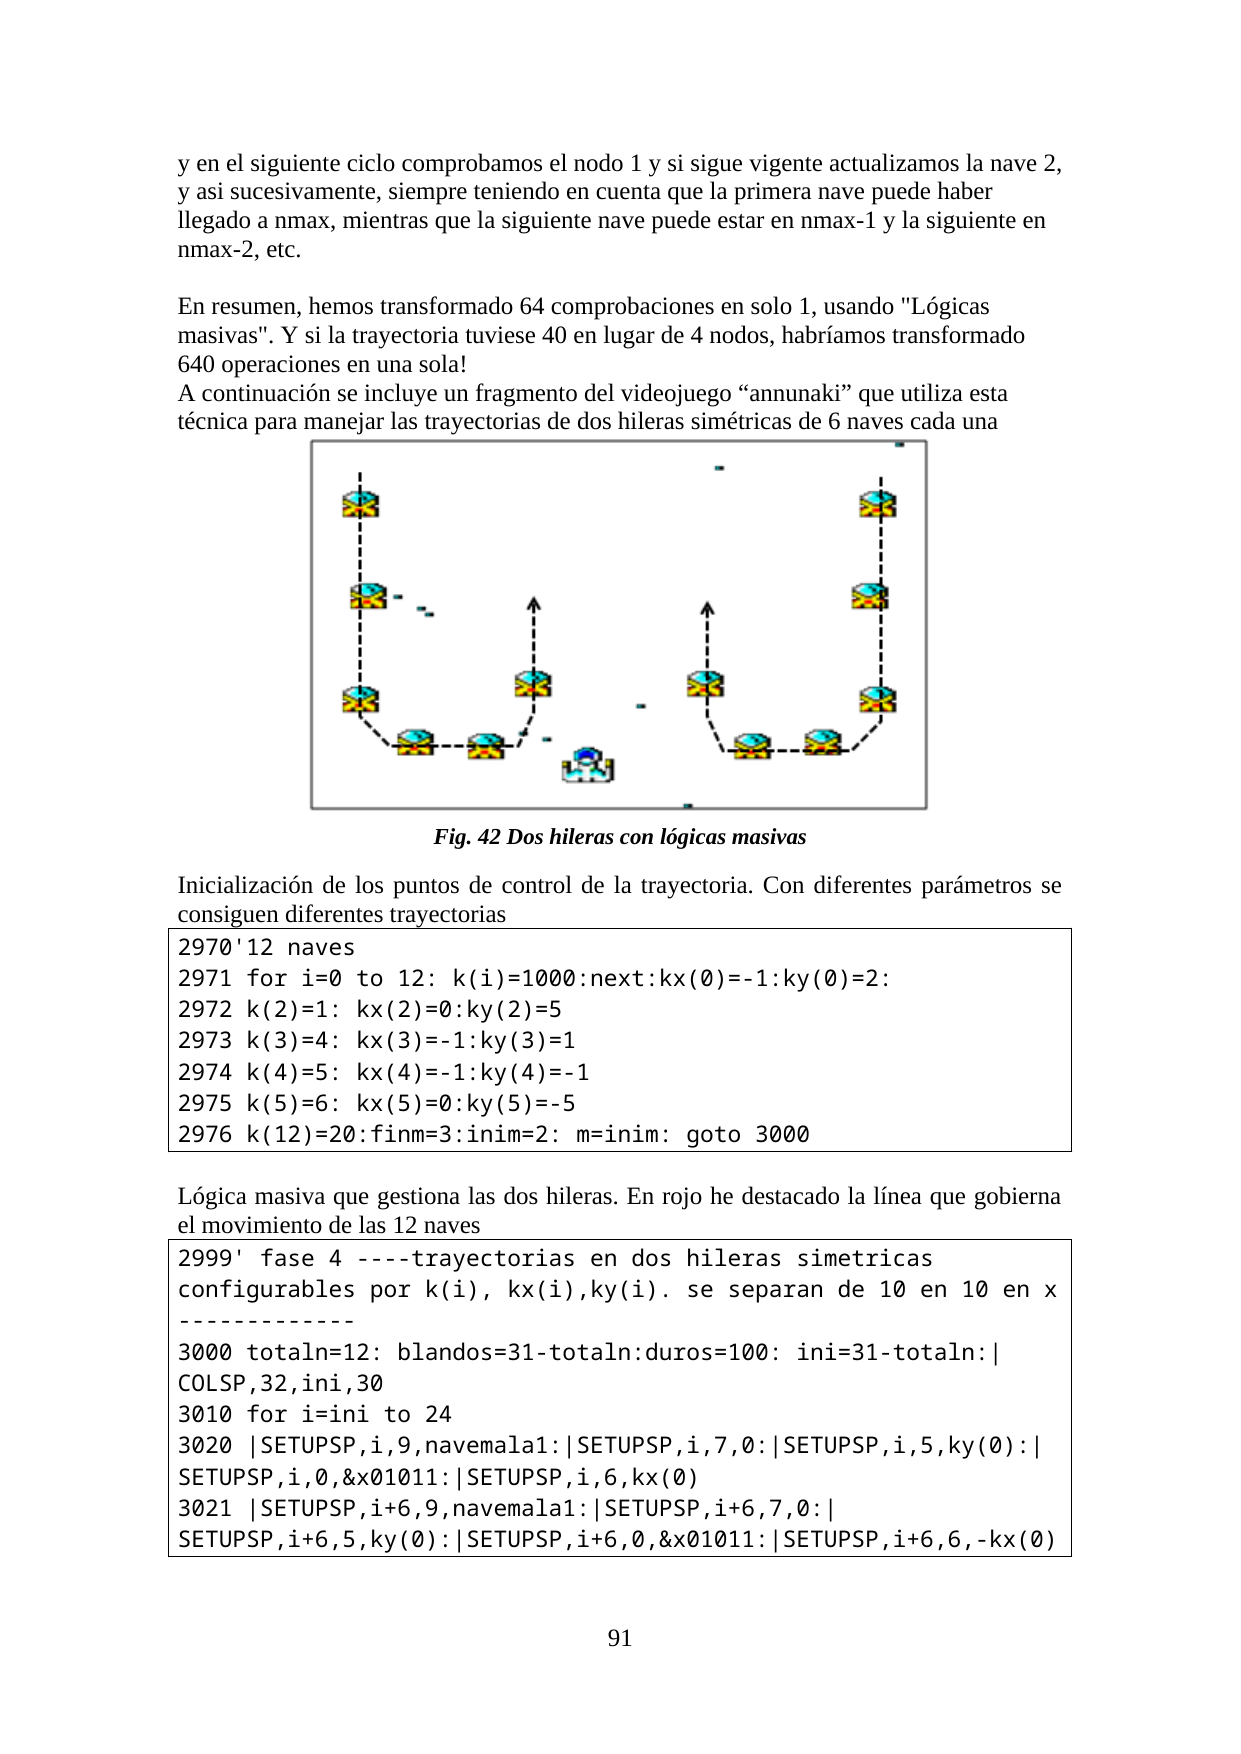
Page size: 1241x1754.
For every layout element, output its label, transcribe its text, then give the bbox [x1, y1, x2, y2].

text 2974 k(4)=5: kx(4)=-1:ky(4)=-1 [177, 1056, 1063, 1087]
text 2973 k(3)=4: kx(3)=-1:ky(3)=1 [177, 1024, 1063, 1056]
text 3021 |SETUPSP,i+6,9,navemala1:|SETUPSP,i+6,7,0:|SETUPSP,i+6,5,ky(0):|SETUPSP,i+6,0,&x01011:|SETUPSP,i+6,6,-kx(0) [169, 1489, 1071, 1556]
text Lógica masiva que gestiona las dos hileras. En rojo he destacado la línea que gobierna el movimiento de las 12 naves [177, 1181, 1063, 1239]
text 2971 for i=0 to 12: k(i)=1000:next:kx(0)=-1:ky(0)=2: [177, 962, 1063, 993]
text A continuación se incluye un fragmento del videojuego “annunaki” que utiliza esta técnica para manejar las trayectorias de dos hileras simétricas de 6 naves cada una [177, 378, 1063, 435]
text 2975 k(5)=6: kx(5)=0:ky(5)=-5 [177, 1087, 1063, 1115]
text Inicialización de los puntos de control de la trayectoria. Con diferentes parámetros se consiguen diferentes trayectorias [177, 870, 1063, 927]
picture [304, 435, 936, 823]
text 2999' fase 4 ----trayectorias en dos hileras simetricas configurables por k(i), kx(i),ky(i). se separan de 10 en 10 en x ------------- [169, 1240, 1071, 1336]
text 3000 totaln=12: blandos=31-totaln:duros=100: ini=31-totaln:|COLSP,32,ini,30 [177, 1336, 1063, 1398]
text 3020 |SETUPSP,i,9,navemala1:|SETUPSP,i,7,0:|SETUPSP,i,5,ky(0):|SETUPSP,i,0,&x01011:|SETUPSP,i,6,kx(0) [177, 1429, 1063, 1489]
text 2972 k(2)=1: kx(2)=0:ky(2)=5 [177, 993, 1063, 1024]
text 2976 k(12)=20:finm=3:inim=2: m=inim: goto 3000 [169, 1115, 1071, 1151]
text 2970'12 naves [169, 929, 1071, 962]
text 3010 for i=ini to 24 [177, 1398, 1063, 1429]
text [177, 148, 1063, 378]
